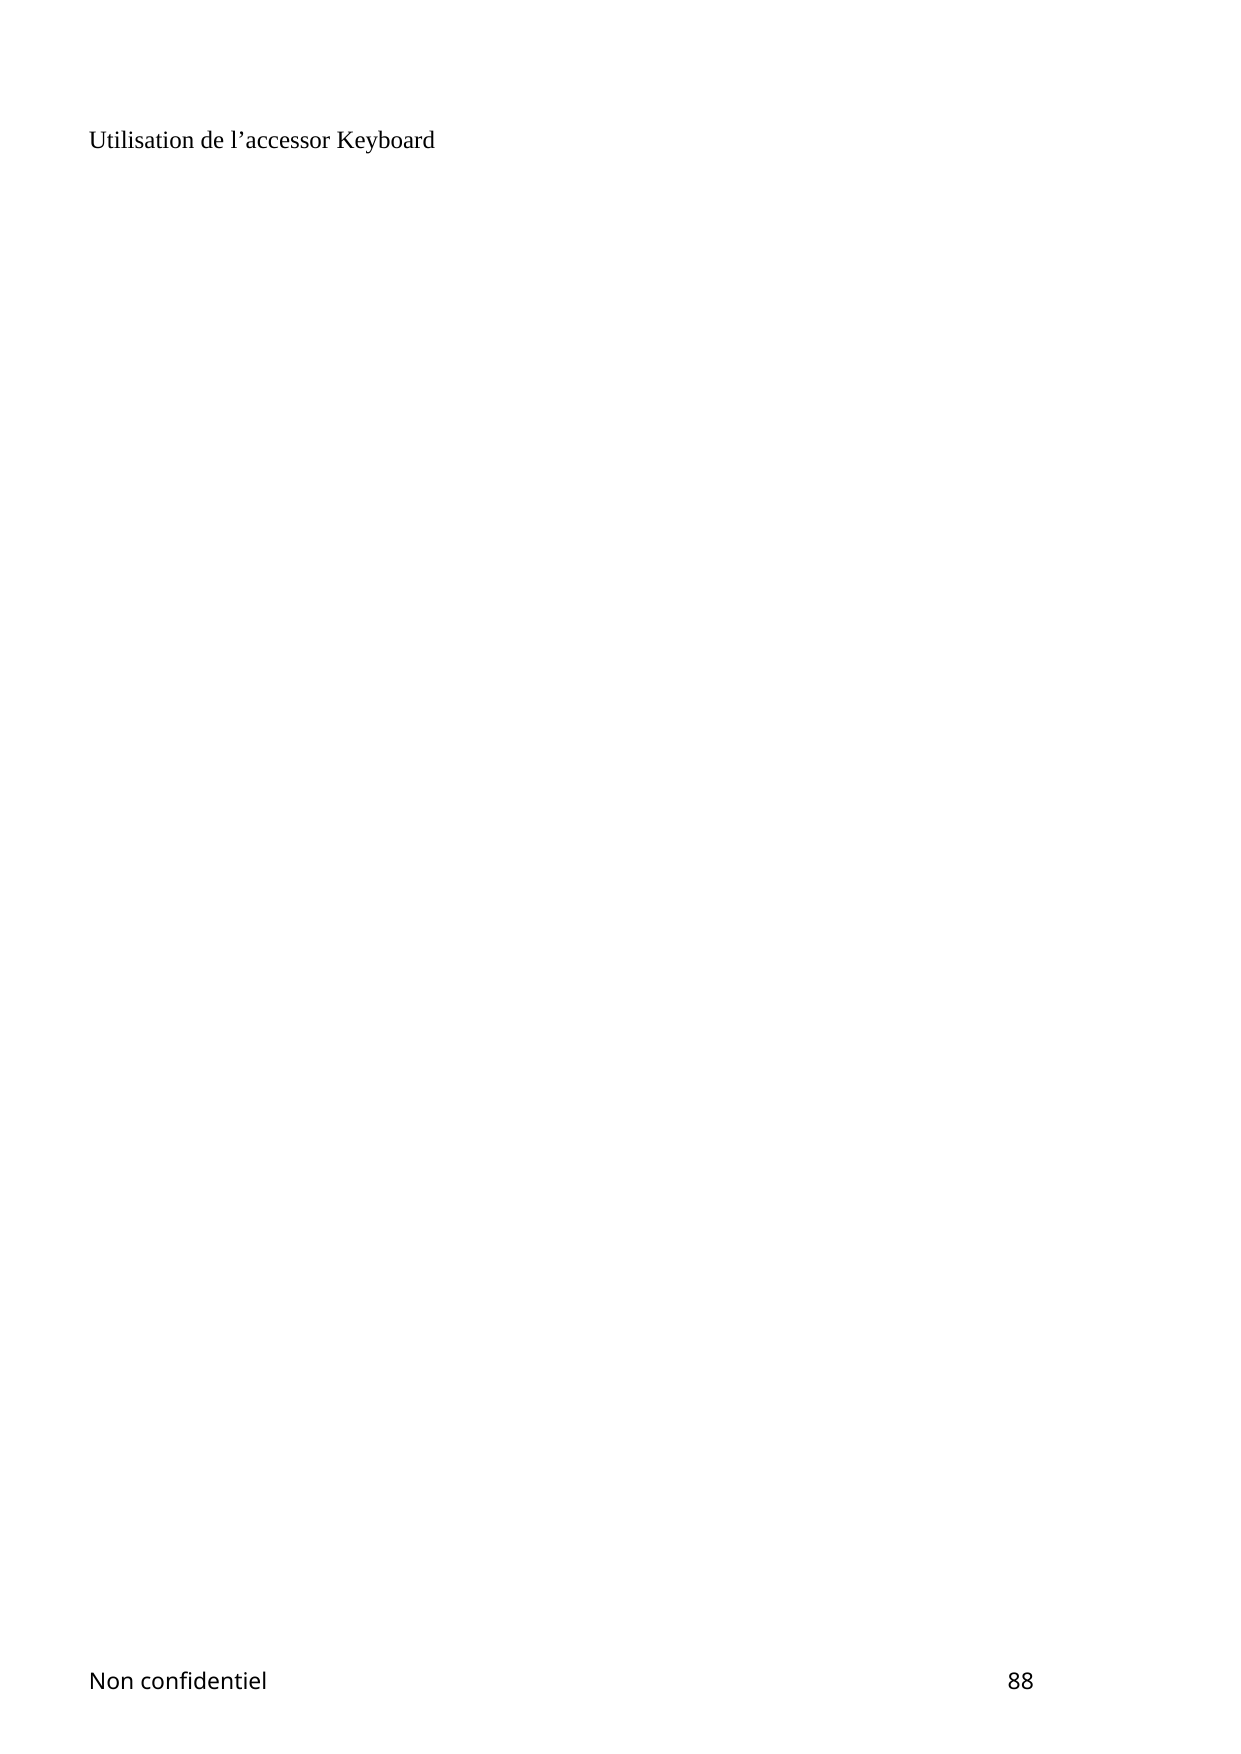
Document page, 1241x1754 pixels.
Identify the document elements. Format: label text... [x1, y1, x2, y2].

text Utilisation de l’accessor Keyboard [89, 125, 1152, 154]
